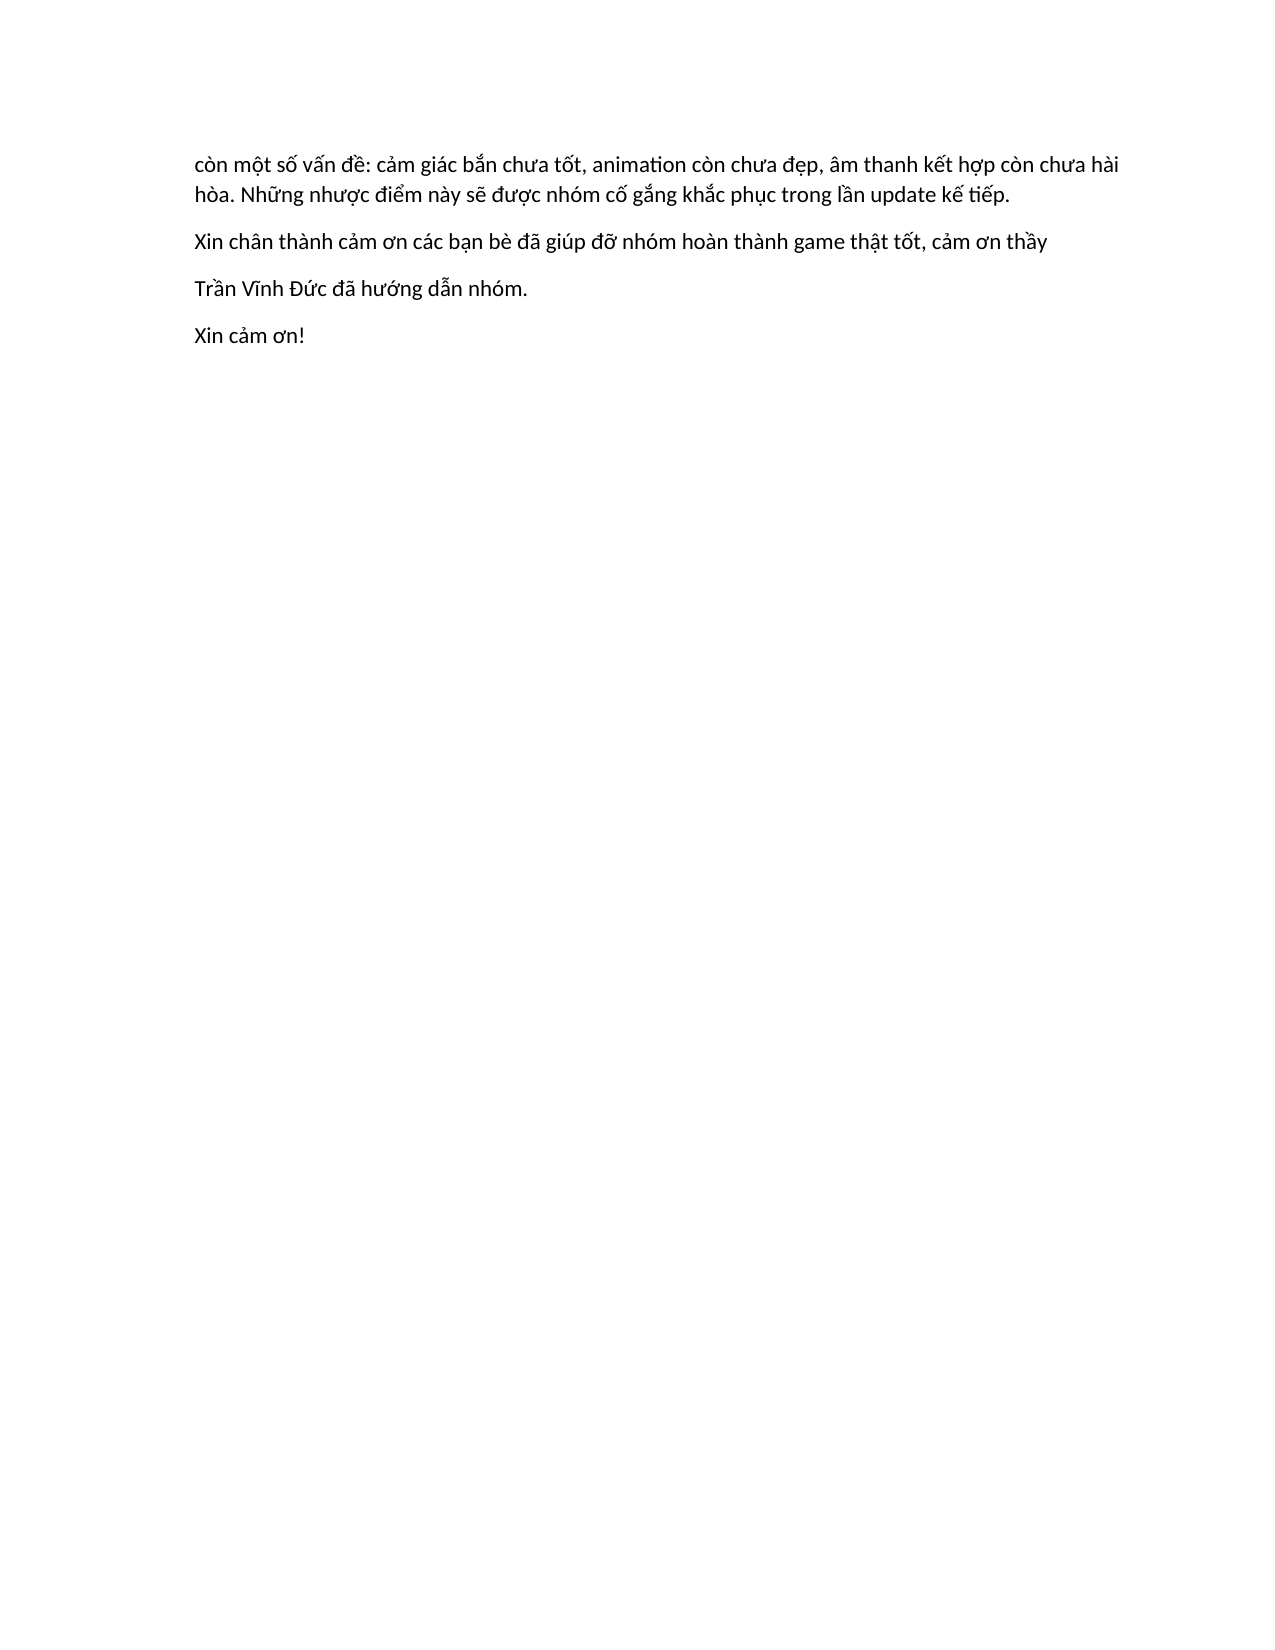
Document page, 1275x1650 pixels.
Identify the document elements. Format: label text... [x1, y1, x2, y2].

text Xin chân thành cảm ơn các bạn bè đã giúp đỡ nhóm hoàn thành game thật tốt, cảm ơn thầy [194, 227, 1125, 255]
text Trần Vĩnh Đức đã hướng dẫn nhóm. [194, 274, 1125, 302]
text Xin cảm ơn! [194, 321, 1125, 349]
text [194, 150, 1125, 208]
